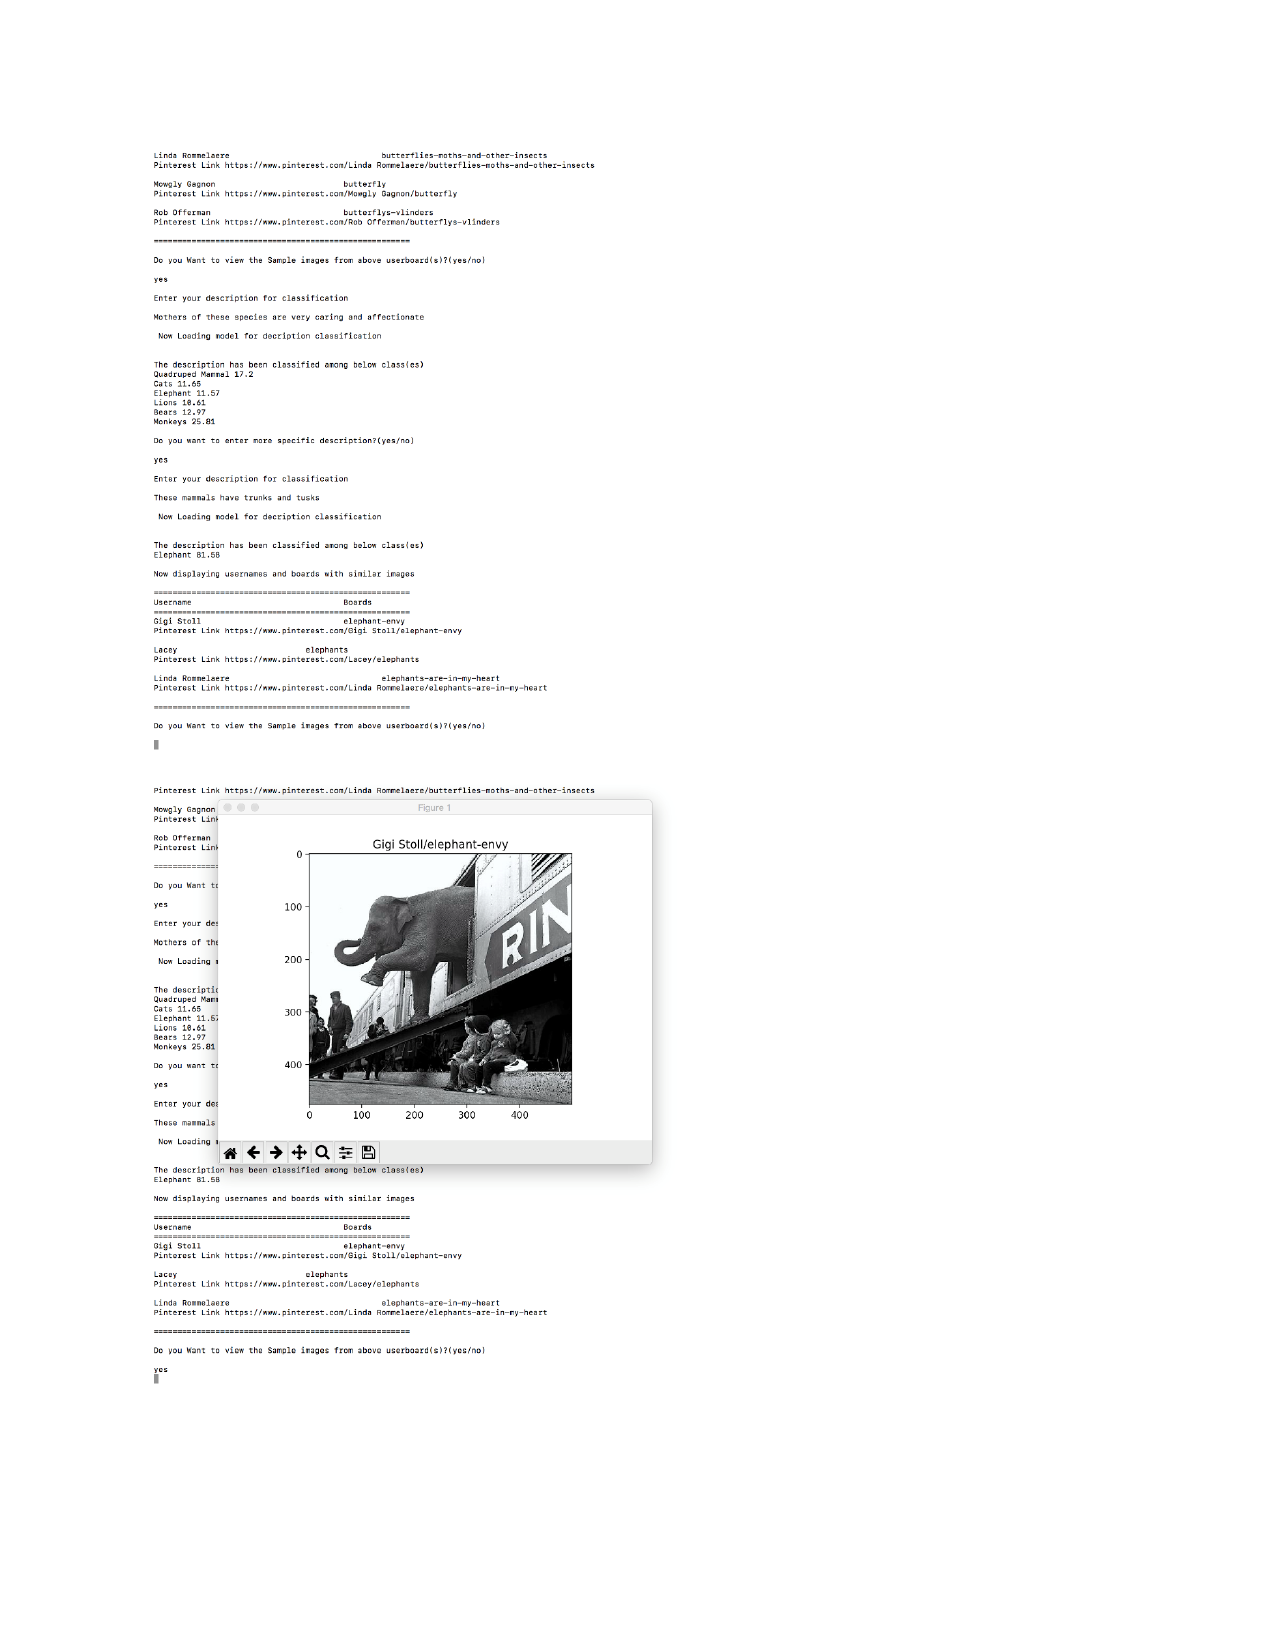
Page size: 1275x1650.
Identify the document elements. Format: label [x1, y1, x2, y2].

picture [150, 784, 1125, 1394]
picture [150, 150, 1125, 760]
